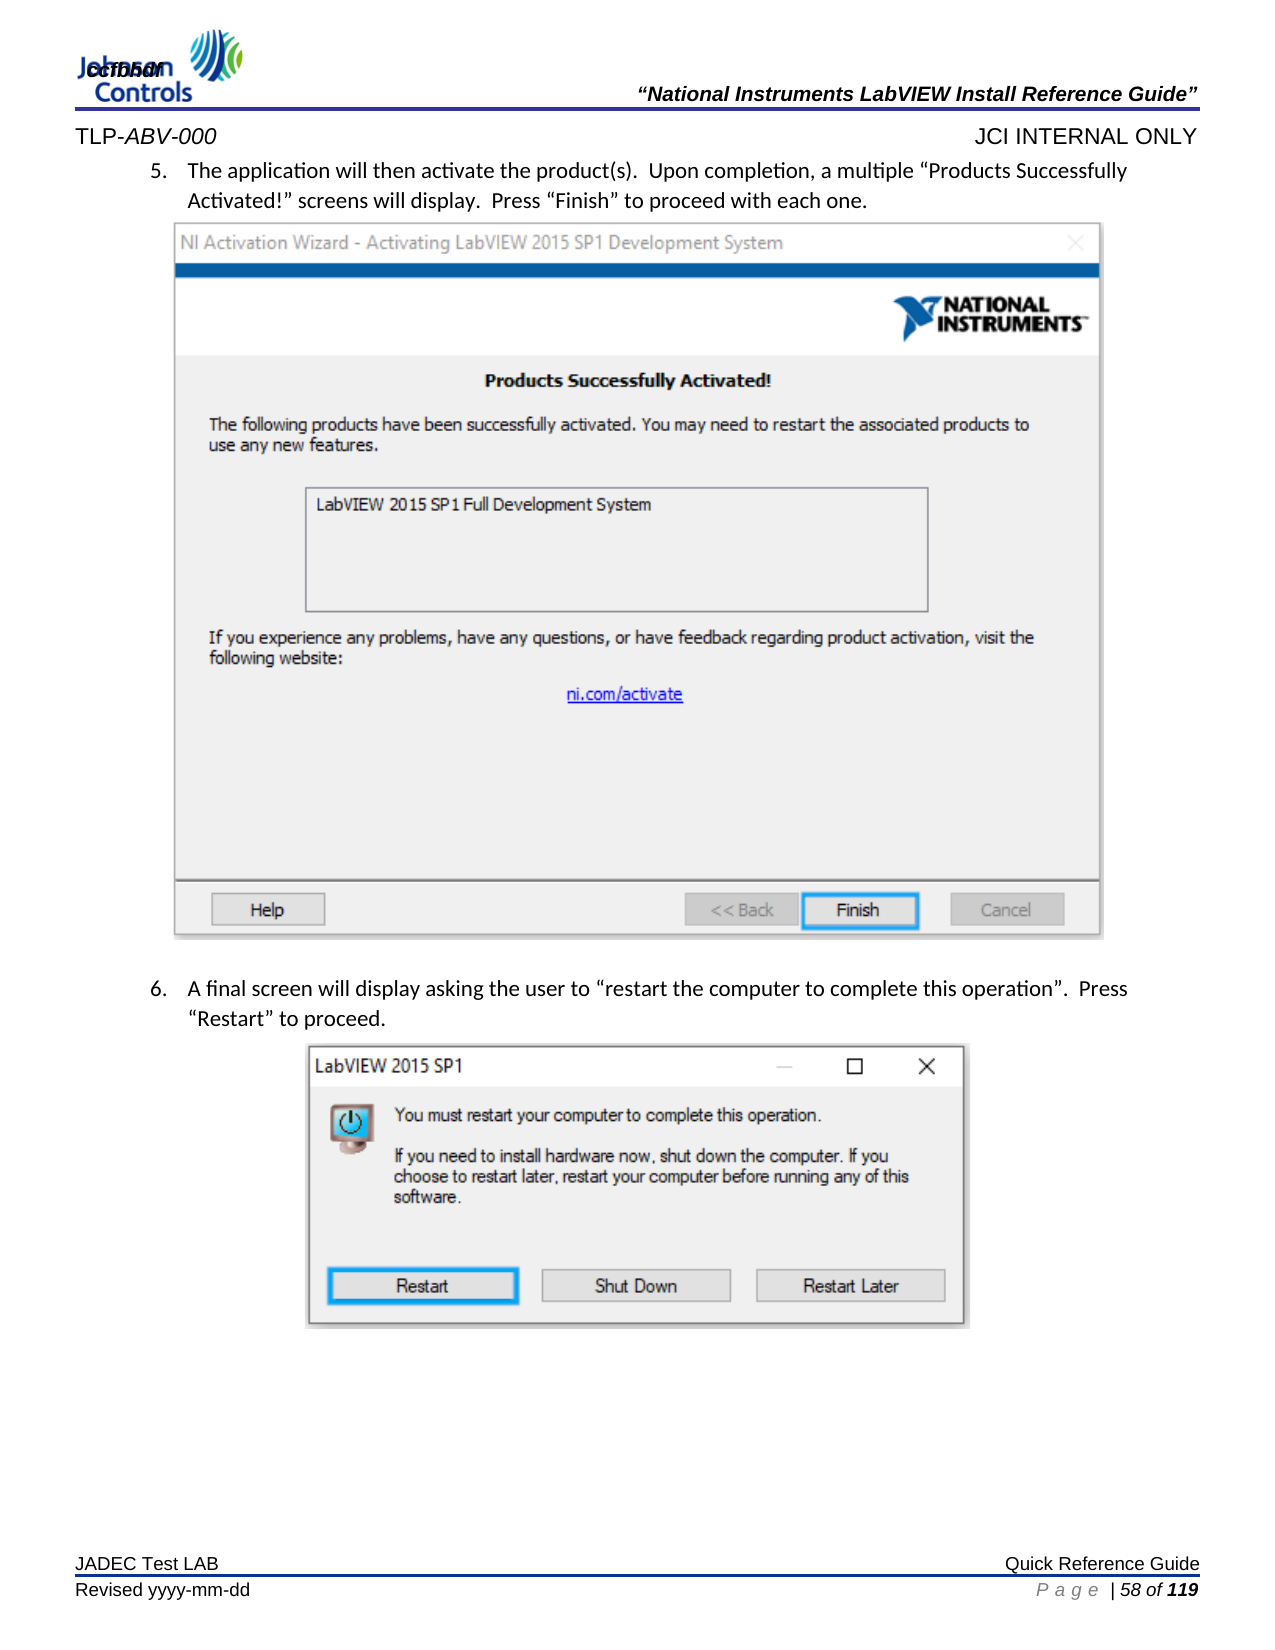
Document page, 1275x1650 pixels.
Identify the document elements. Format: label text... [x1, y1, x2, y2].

list The application will then activate the product(s). Upon completion, a multiple “Products Successfully Activated!” screens will display. Press “Finish” to proceed with each one. [150, 156, 1200, 214]
picture [304, 1043, 971, 1329]
picture [171, 219, 1104, 940]
list A final screen will display asking the user to “restart the computer to complete this operation”. Press “Restart” to proceed. [150, 974, 1200, 1032]
picture [76, 26, 246, 105]
